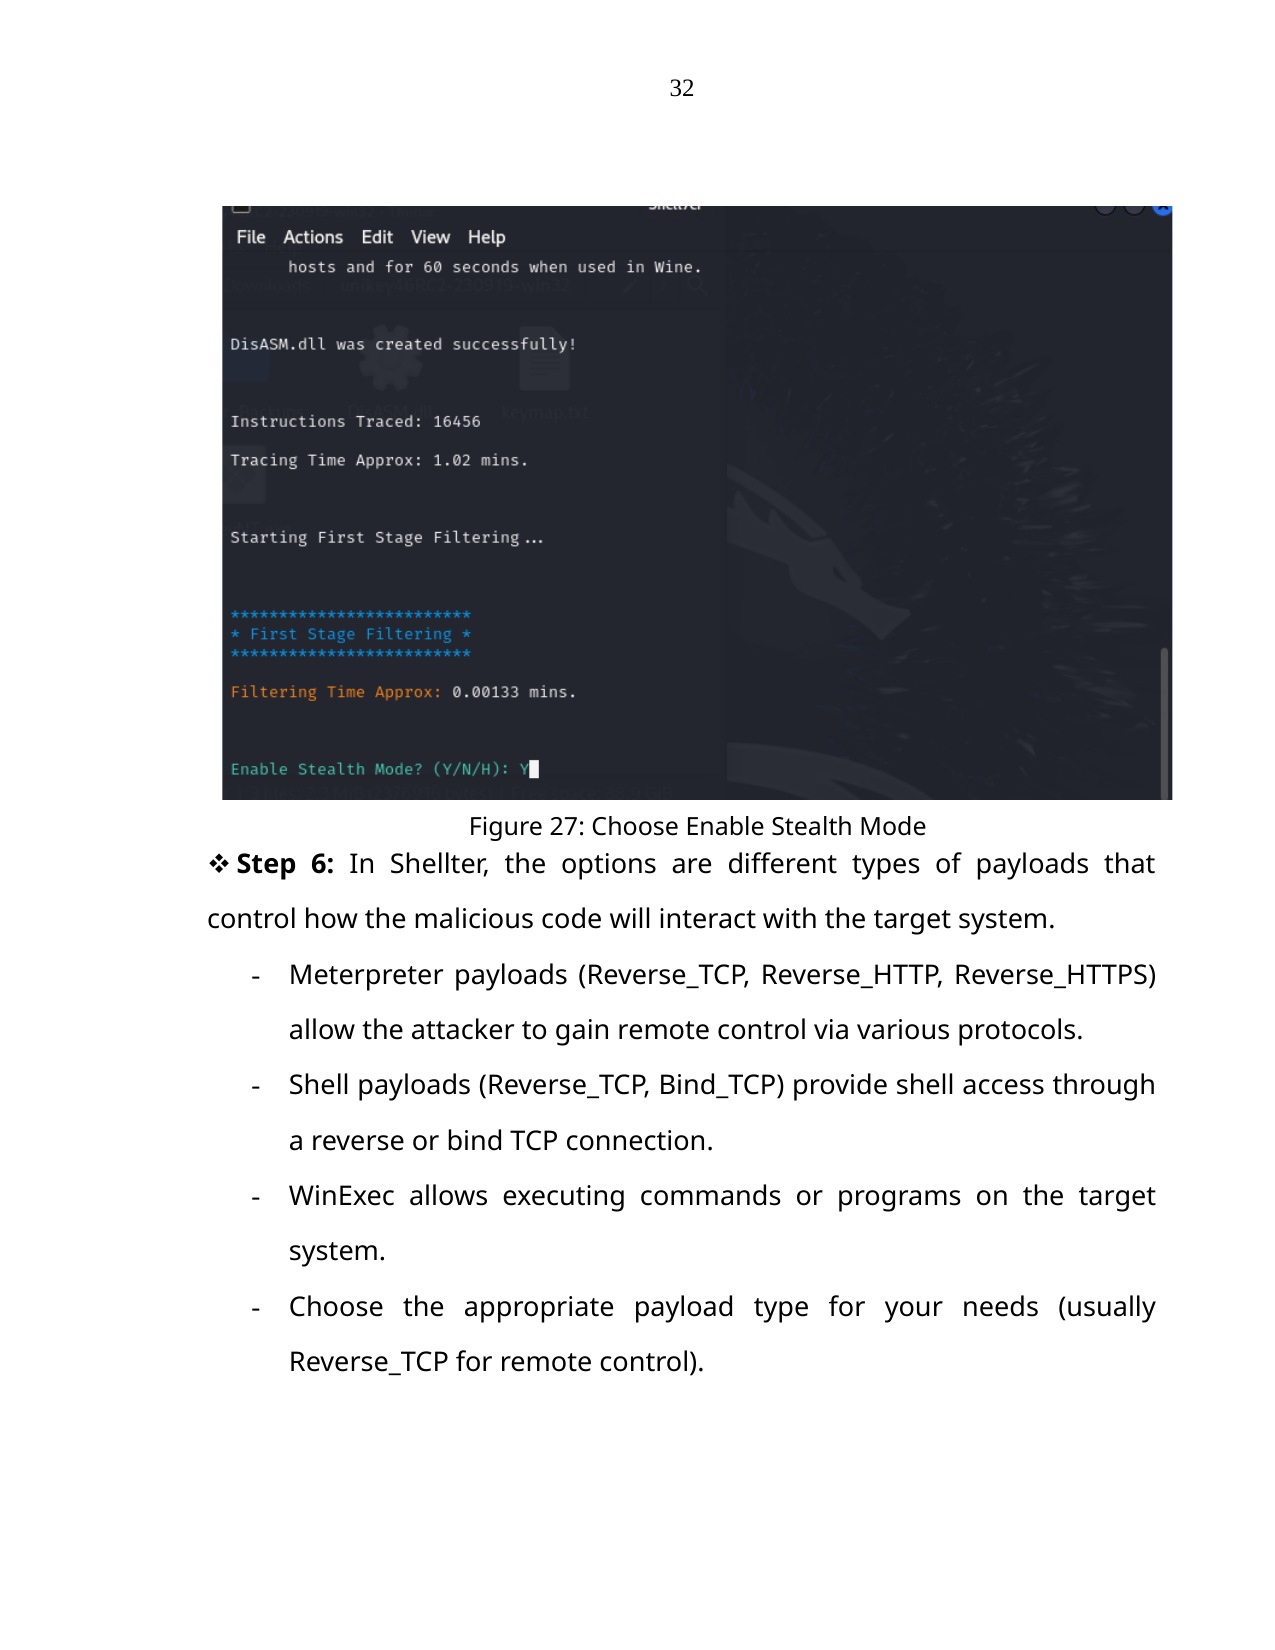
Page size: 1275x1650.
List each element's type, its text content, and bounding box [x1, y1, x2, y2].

list WinExec allows executing commands or programs on the target system. [251, 1176, 1157, 1269]
list Meterpreter payloads (Reverse_TCP, Reverse_HTTP, Reverse_HTTPS) allow the attacker to gain remote control via various protocols. [251, 955, 1157, 1047]
picture [222, 206, 1173, 800]
list Shell payloads (Reverse_TCP, Bind_TCP) provide shell access through a reverse or bind TCP connection. [251, 1066, 1157, 1158]
list Choose the appropriate payload type for your needs (usually Reverse_TCP for remote control). [251, 1287, 1157, 1379]
